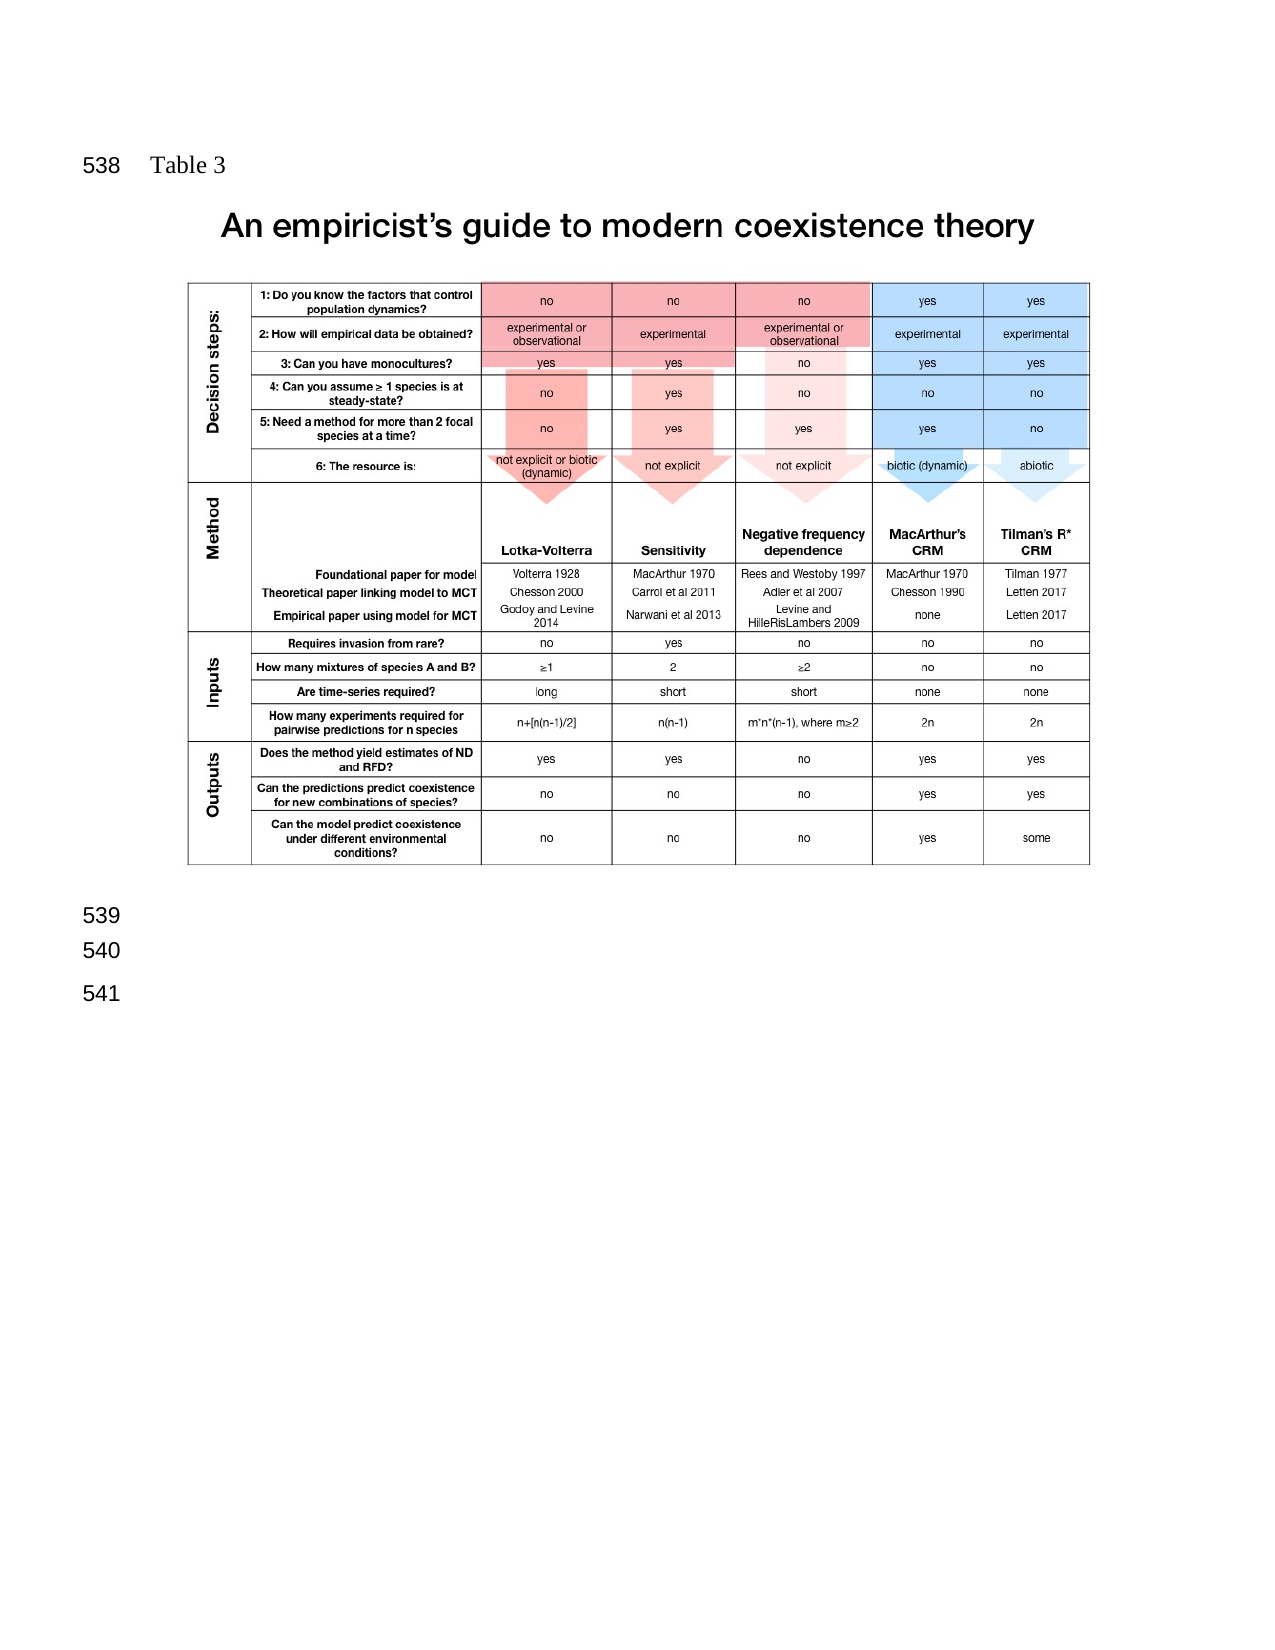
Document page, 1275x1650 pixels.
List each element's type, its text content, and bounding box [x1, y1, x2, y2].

picture [150, 193, 1125, 924]
text Table 3 [150, 150, 1125, 179]
